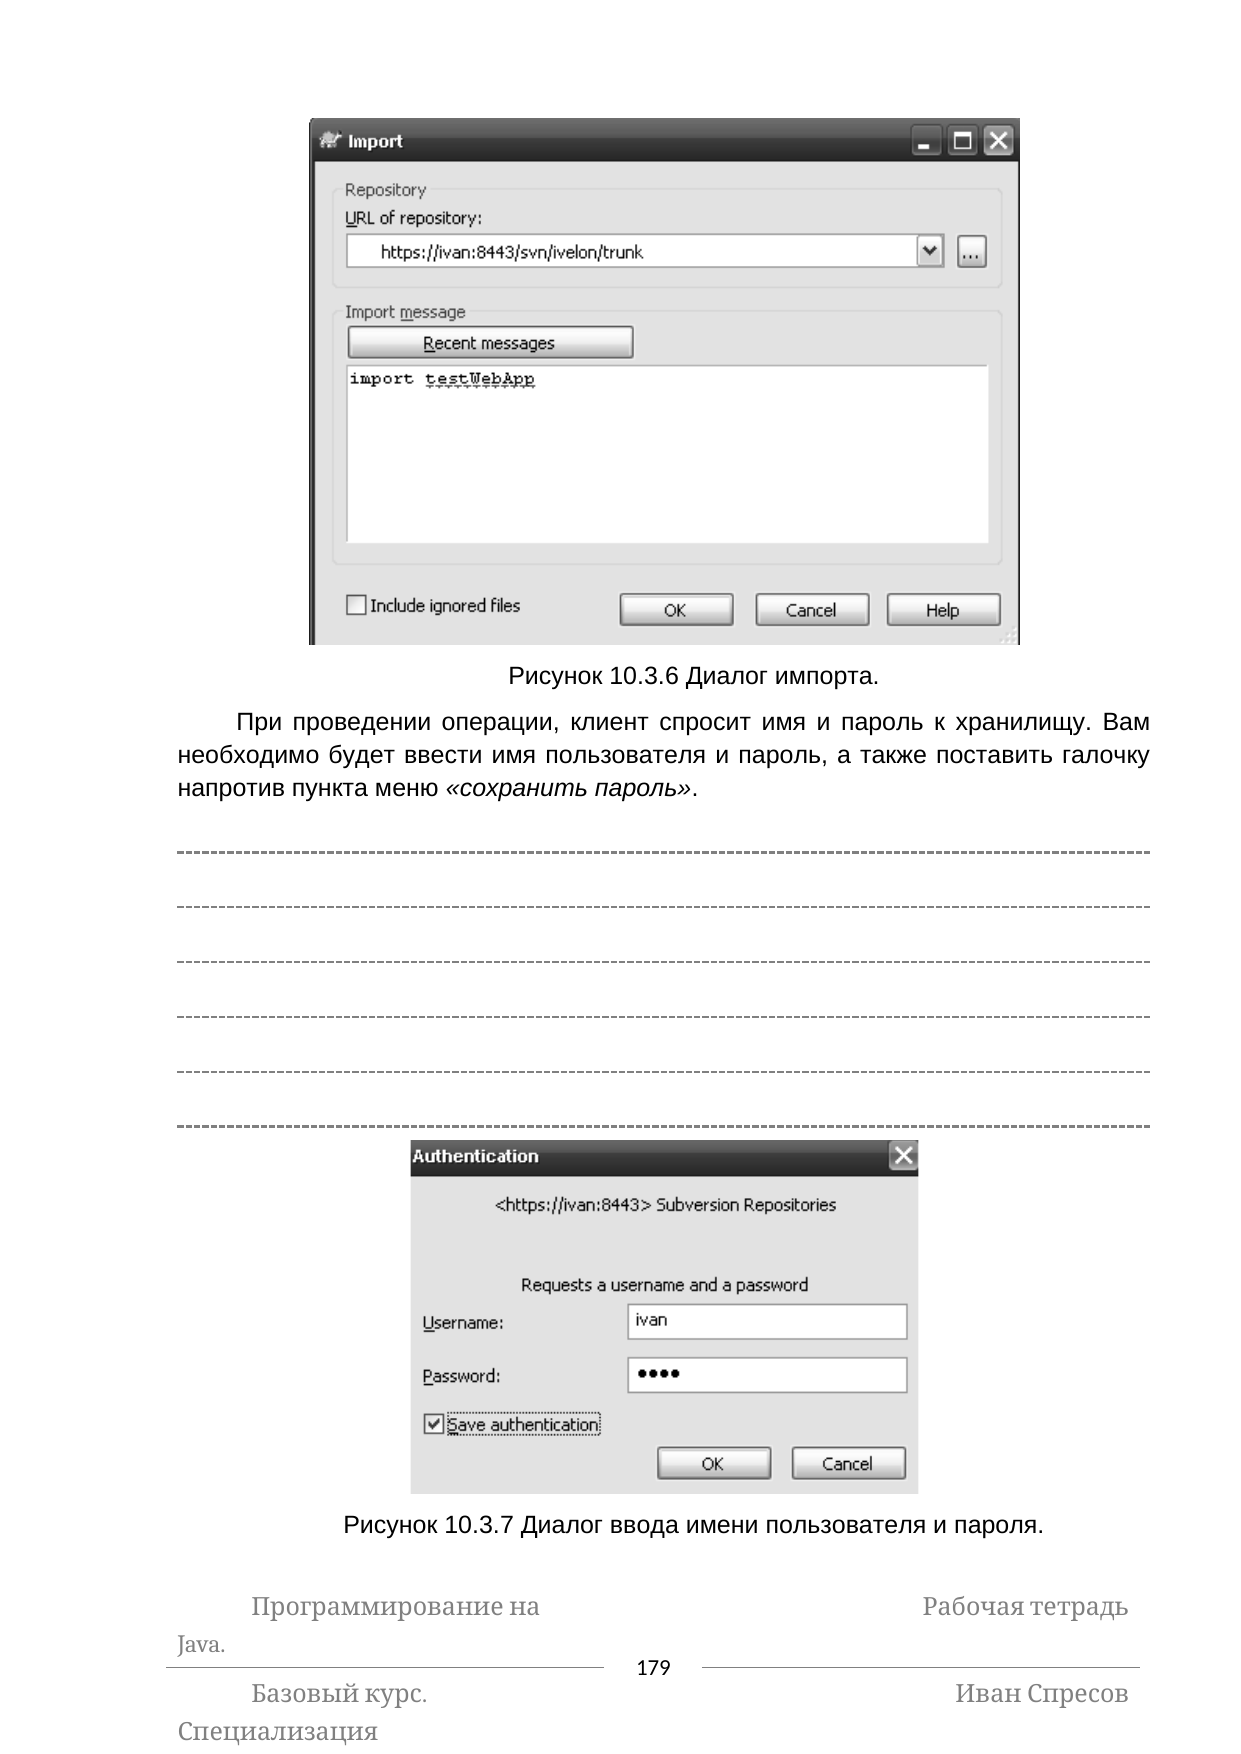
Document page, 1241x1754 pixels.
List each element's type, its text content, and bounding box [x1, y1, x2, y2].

text При проведении операции, клиент спросит имя и пароль к хранилищу. Вам необходимо будет ввести имя пользователя и пароль, а также поставить галочку напротив пункта меню «сохранить пароль». [177, 707, 1152, 802]
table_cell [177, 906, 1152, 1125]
text Рисунок 10.3.7 Диалог ввода имени пользователя и пароля. [177, 1510, 1152, 1539]
text Рисунок 10.3.6 Диалог импорта. [177, 661, 1152, 690]
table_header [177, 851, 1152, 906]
